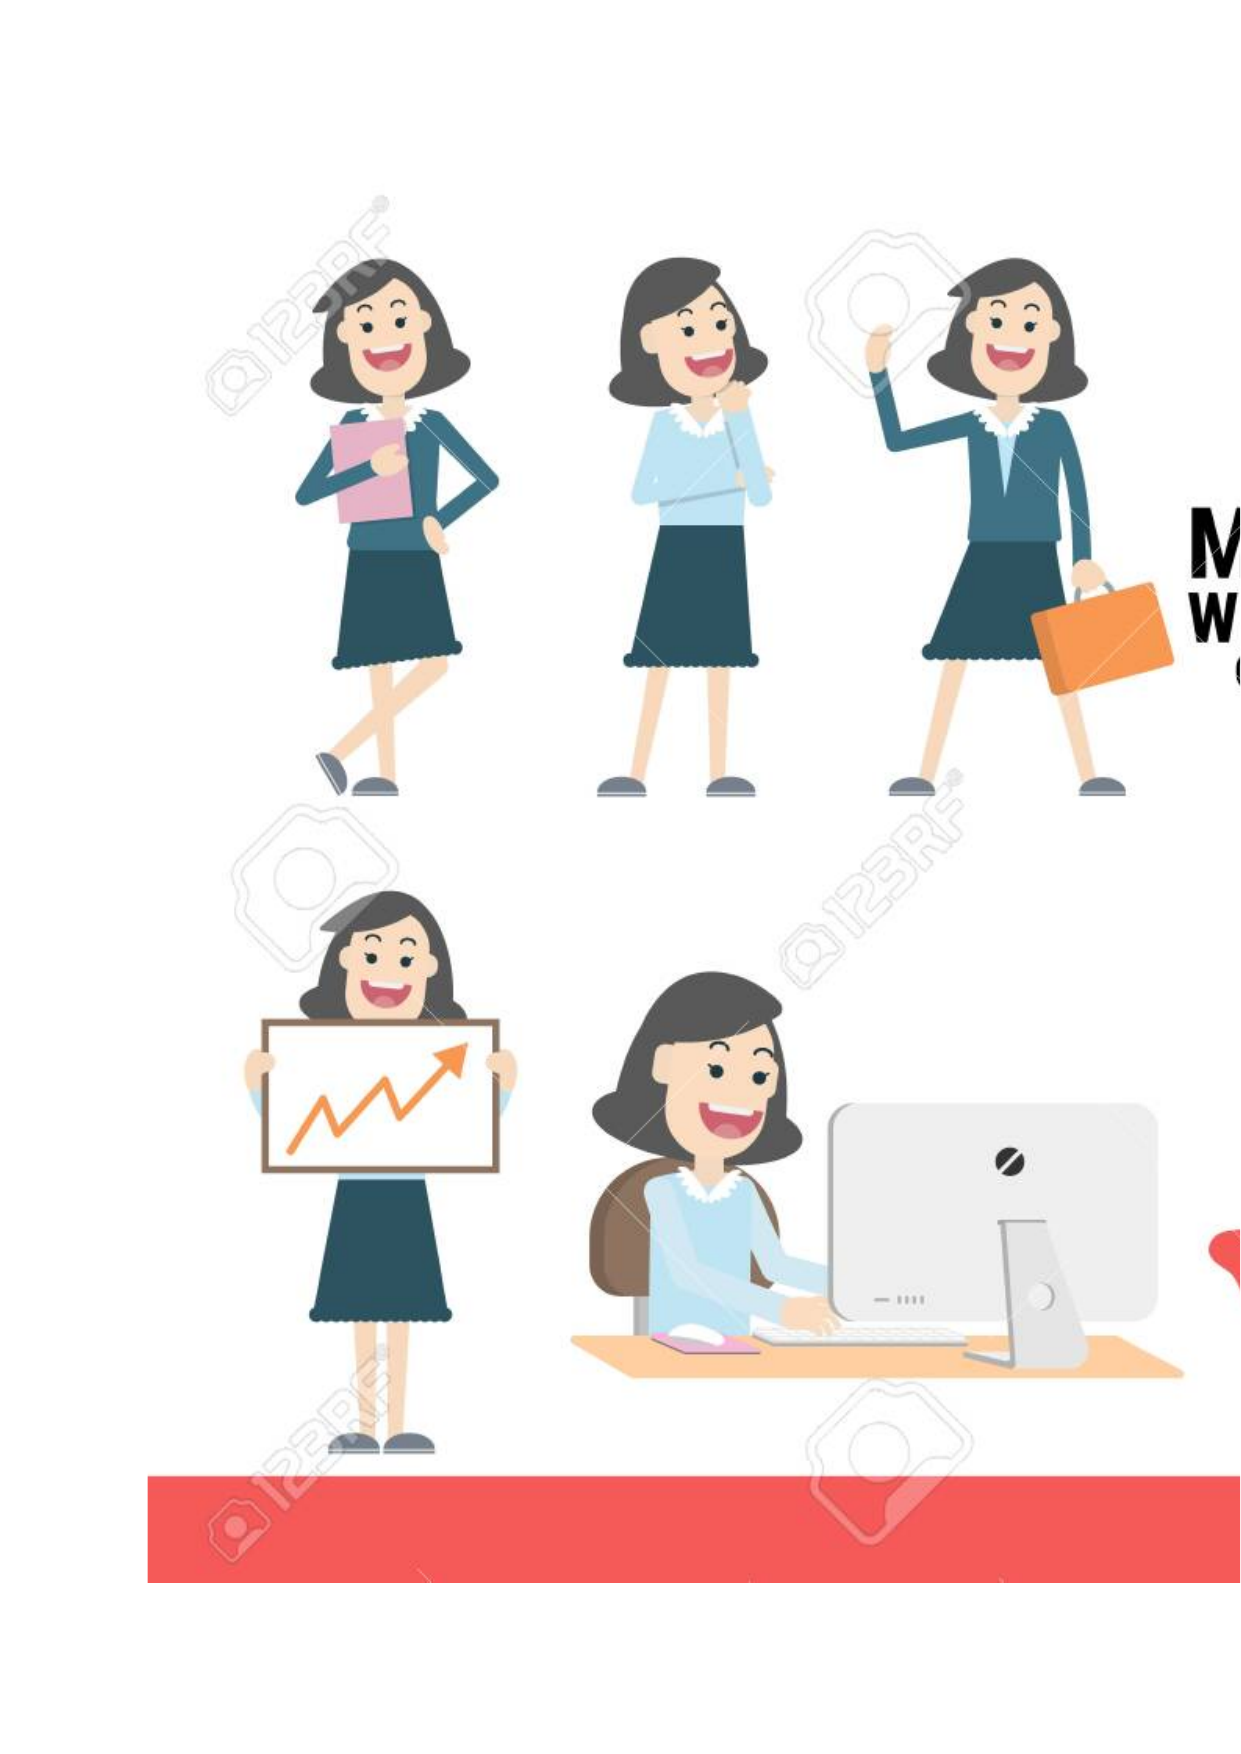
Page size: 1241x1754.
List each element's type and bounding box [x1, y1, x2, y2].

picture [147, 147, 1241, 1583]
